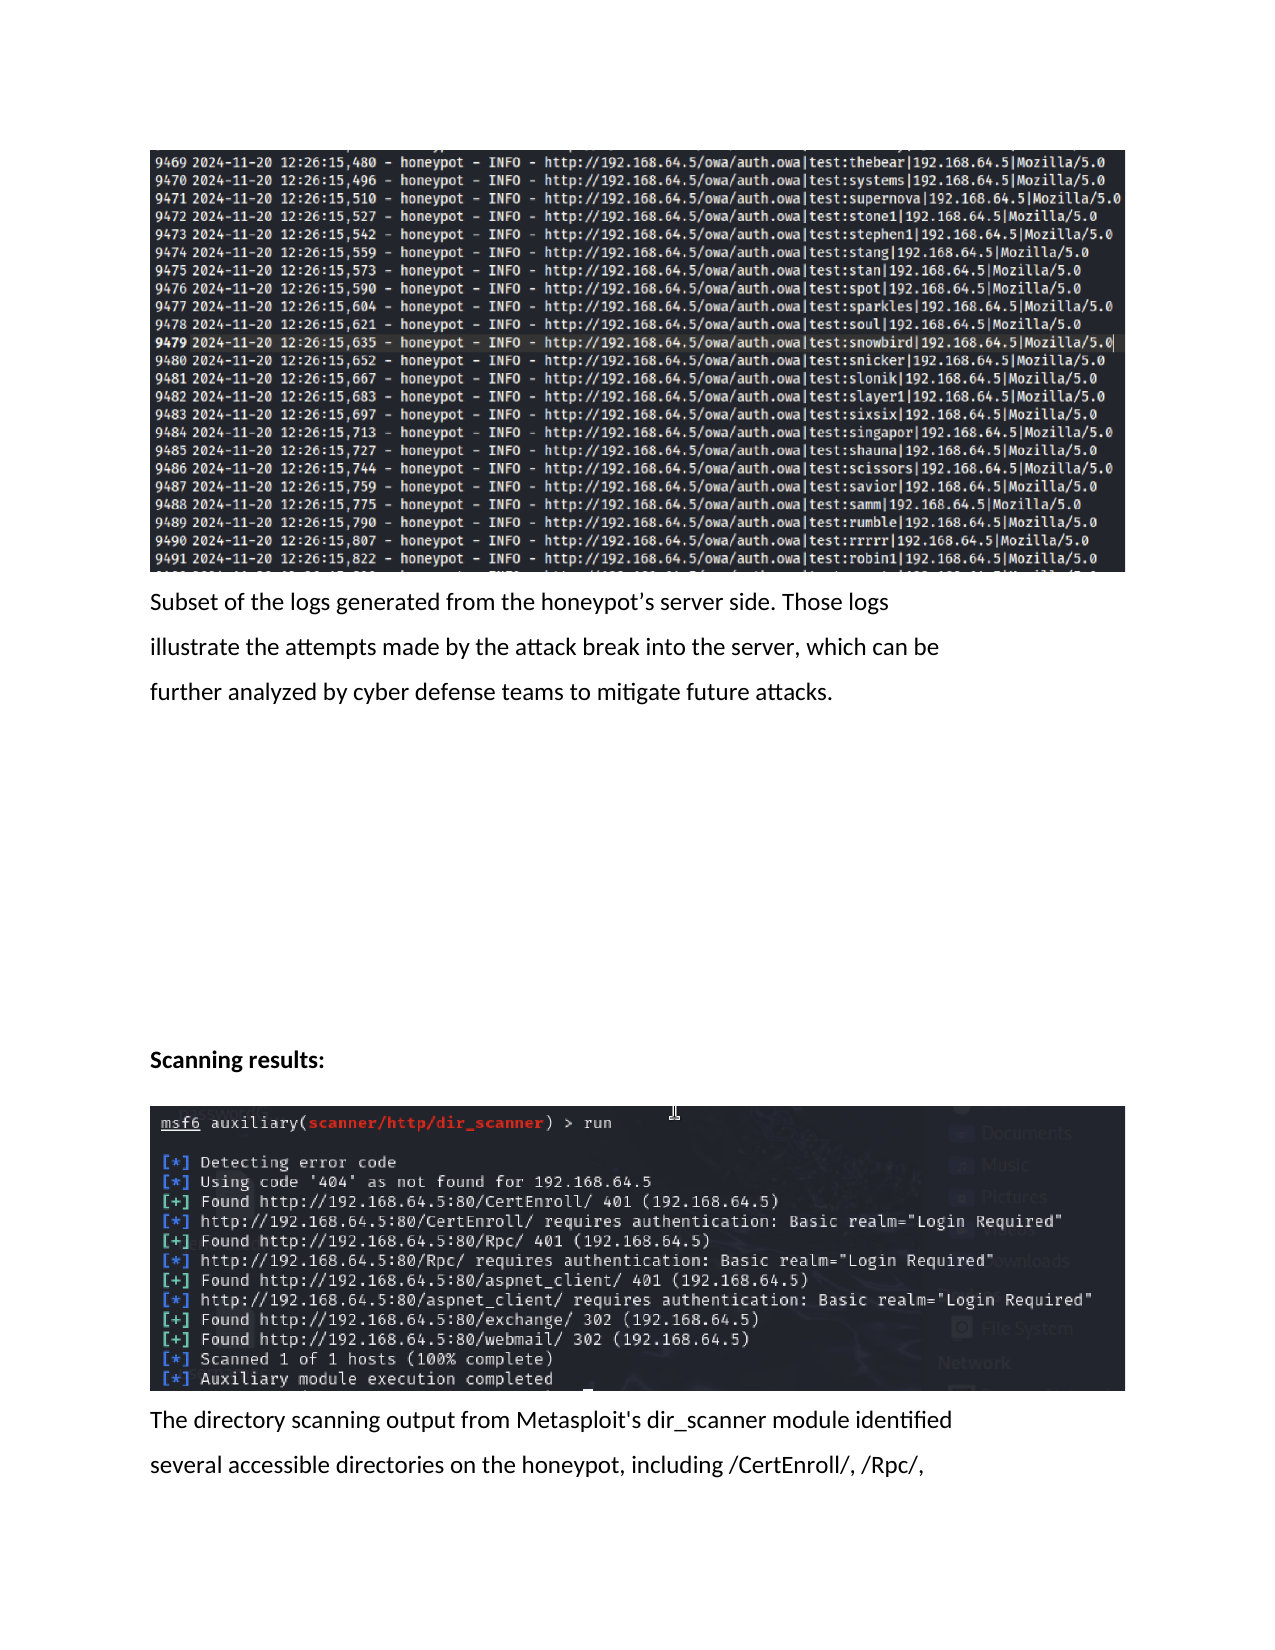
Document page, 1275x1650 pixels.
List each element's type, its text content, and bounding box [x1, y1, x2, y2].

text Scanning results: [150, 1044, 980, 1075]
picture [150, 150, 1125, 572]
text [150, 1391, 980, 1480]
picture [150, 1106, 1125, 1391]
text Subset of the logs generated from the honeypot’s server side. Those logs illustrate the attempts made by the attack break into the server, which can be further analyzed by cyber defense teams to mitigate future attacks. [150, 572, 980, 706]
